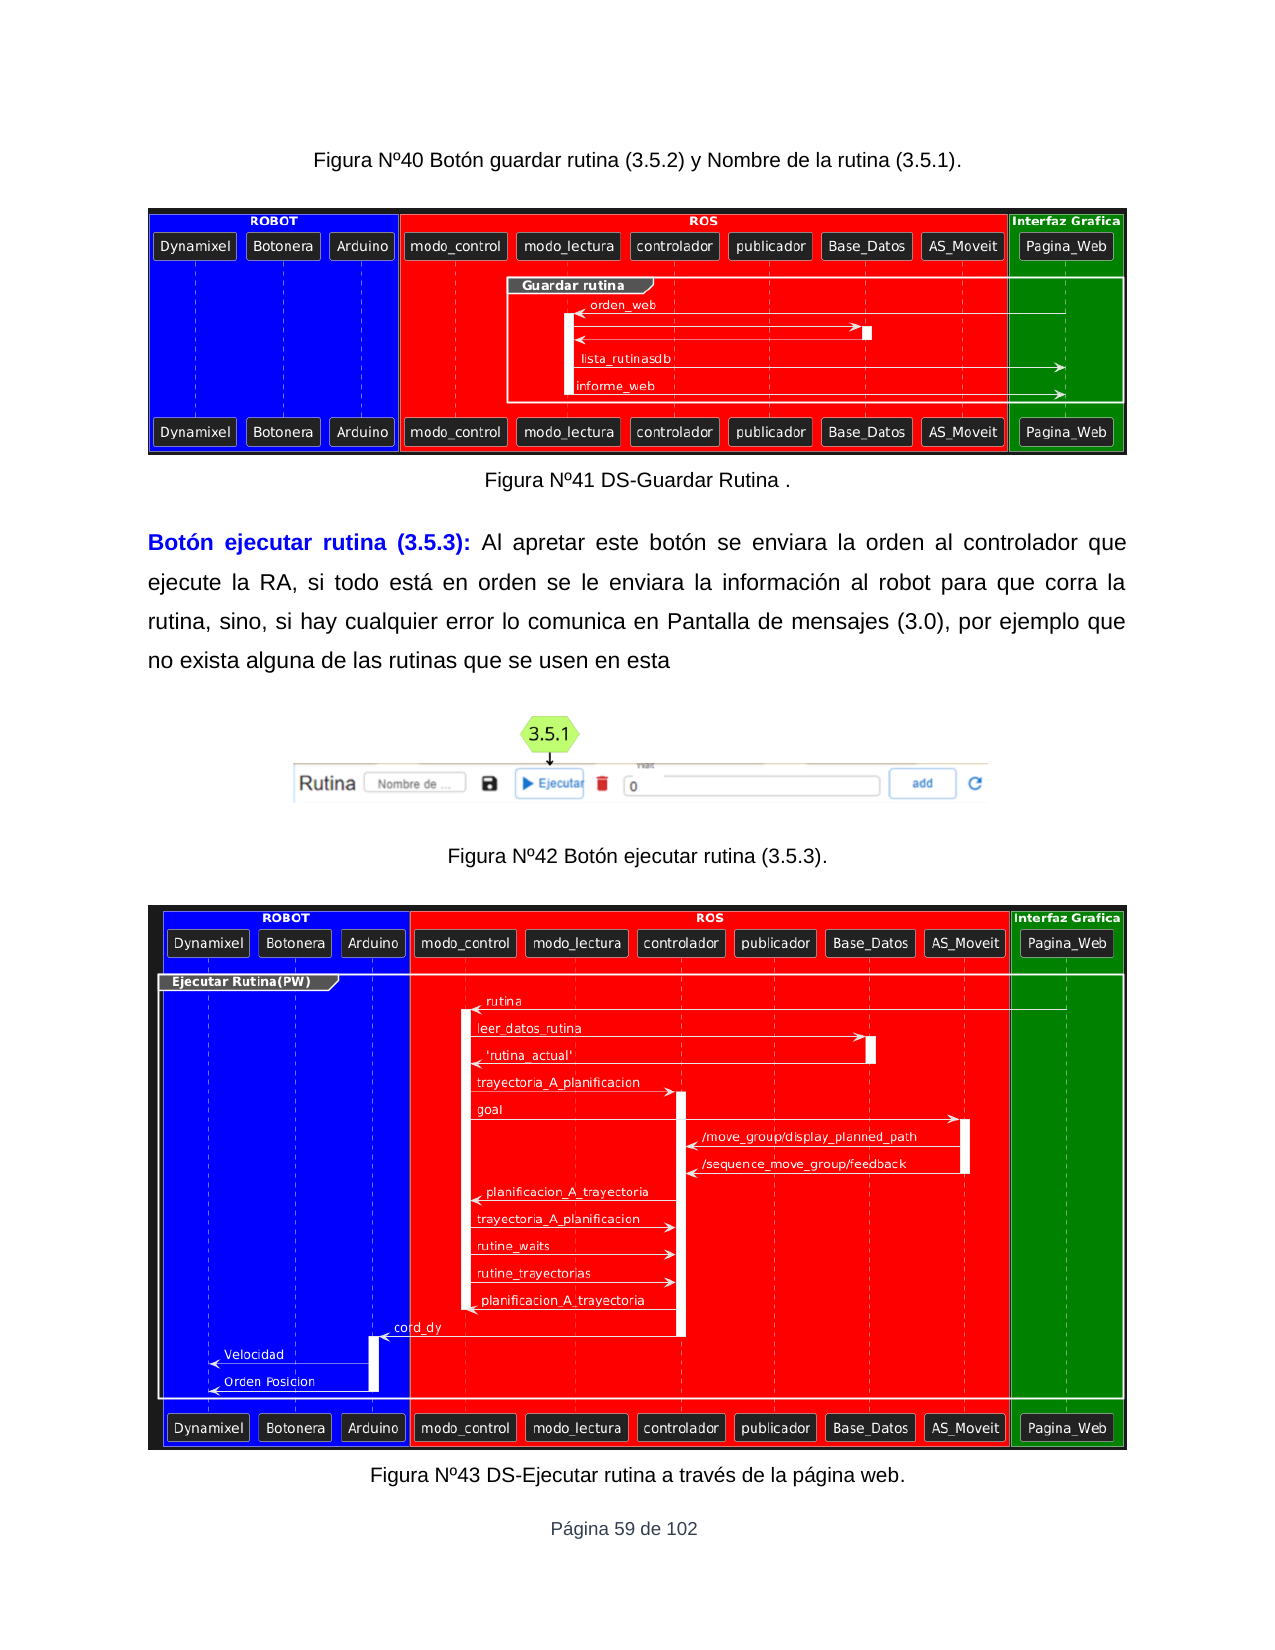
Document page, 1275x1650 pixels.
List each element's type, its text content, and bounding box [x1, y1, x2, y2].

picture [148, 905, 1127, 1450]
text Figura Nº41 DS-Guardar Rutina . [148, 468, 1127, 492]
picture [148, 208, 1127, 455]
text Figura Nº40 Botón guardar rutina (3.5.2) y Nombre de la rutina (3.5.1). [148, 148, 1127, 172]
text Figura Nº43 DS-Ejecutar rutina a través de la página web. [148, 1462, 1127, 1486]
text Figura Nº42 Botón ejecutar rutina (3.5.3). [148, 844, 1127, 868]
picture [287, 712, 989, 807]
text Botón ejecutar rutina (3.5.3): Al apretar este botón se enviara la orden al controlador que ejecute la RA, si todo está en orden se le enviara la información al robot para que corra la rutina, sino, si hay cualquier error lo comunica en Pantalla de mensajes (3.0), por ejemplo que no exista alguna de las rutinas que se usen en esta [148, 529, 1127, 674]
